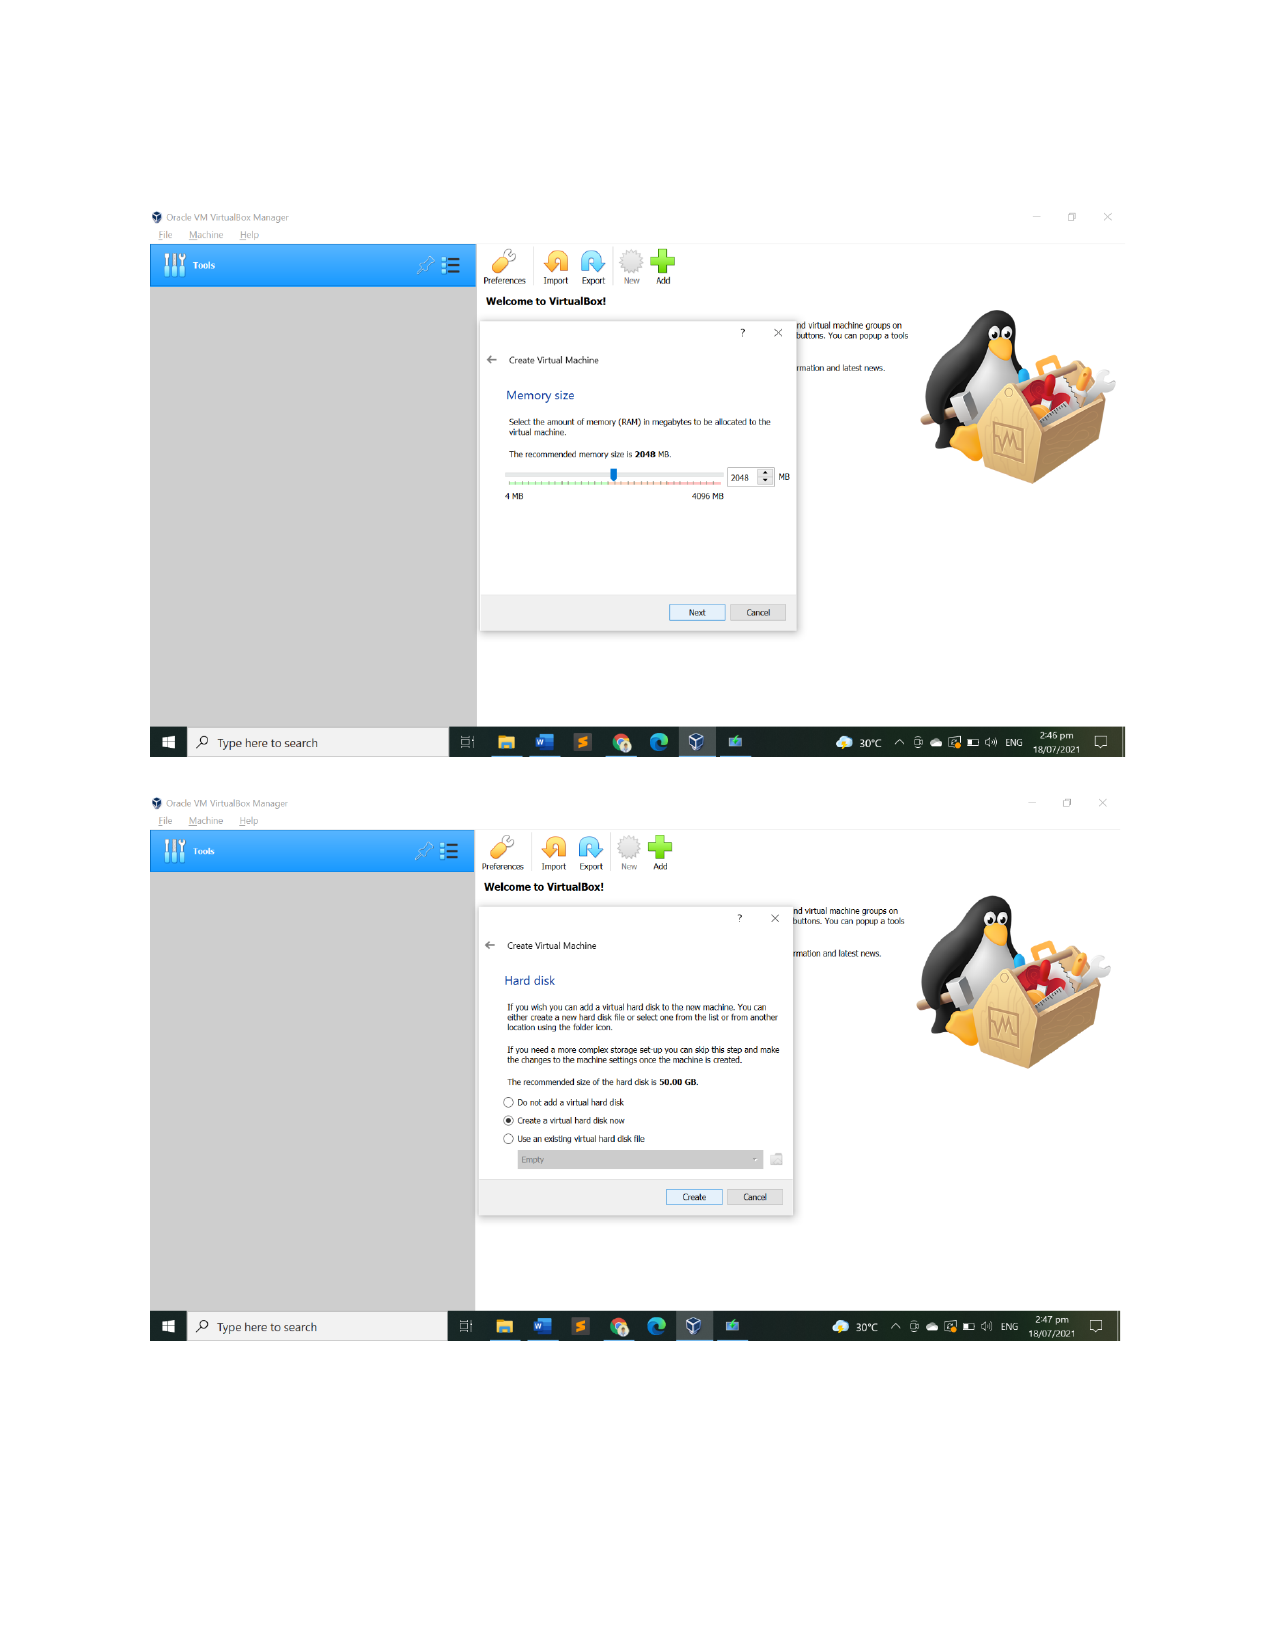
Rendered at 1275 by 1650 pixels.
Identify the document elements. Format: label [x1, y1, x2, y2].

picture [150, 794, 1121, 1341]
picture [150, 208, 1125, 757]
